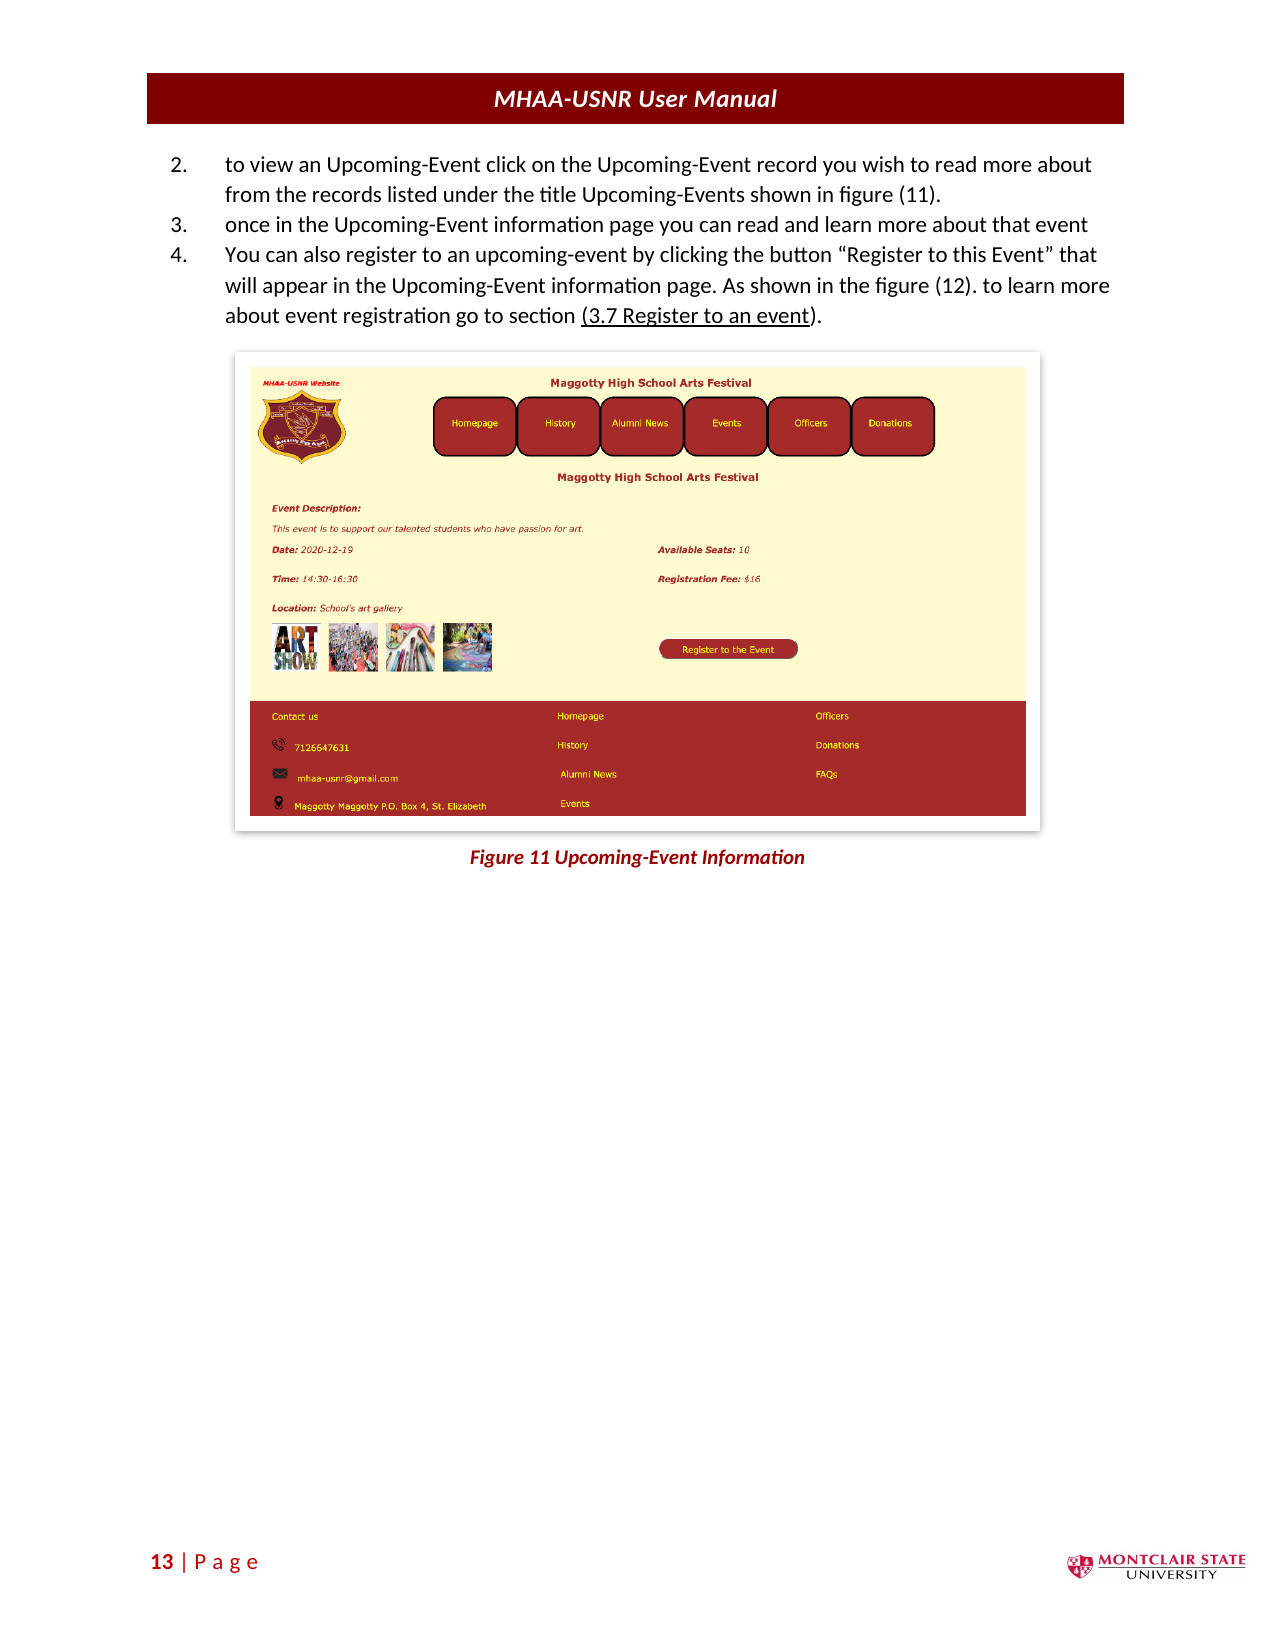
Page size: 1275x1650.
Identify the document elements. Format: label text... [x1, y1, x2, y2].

list once in the Upcoming-Event information page you can read and learn more about that event [187, 210, 1125, 238]
list You can also register to an upcoming-event by clicking the button “Register to this Event” that will appear in the Upcoming-Event information page. As shown in the figure (12). to learn more about event registration go to section (‎3.7 Register to an event). [187, 241, 1125, 329]
list to view an Upcoming-Event click on the Upcoming-Event record you wish to read more about from the records listed under the title Upcoming-Events shown in figure (11). [187, 150, 1125, 208]
picture [1062, 1548, 1250, 1587]
text Figure 11 Upcoming-Event Information [150, 844, 1125, 869]
picture [250, 367, 1026, 816]
